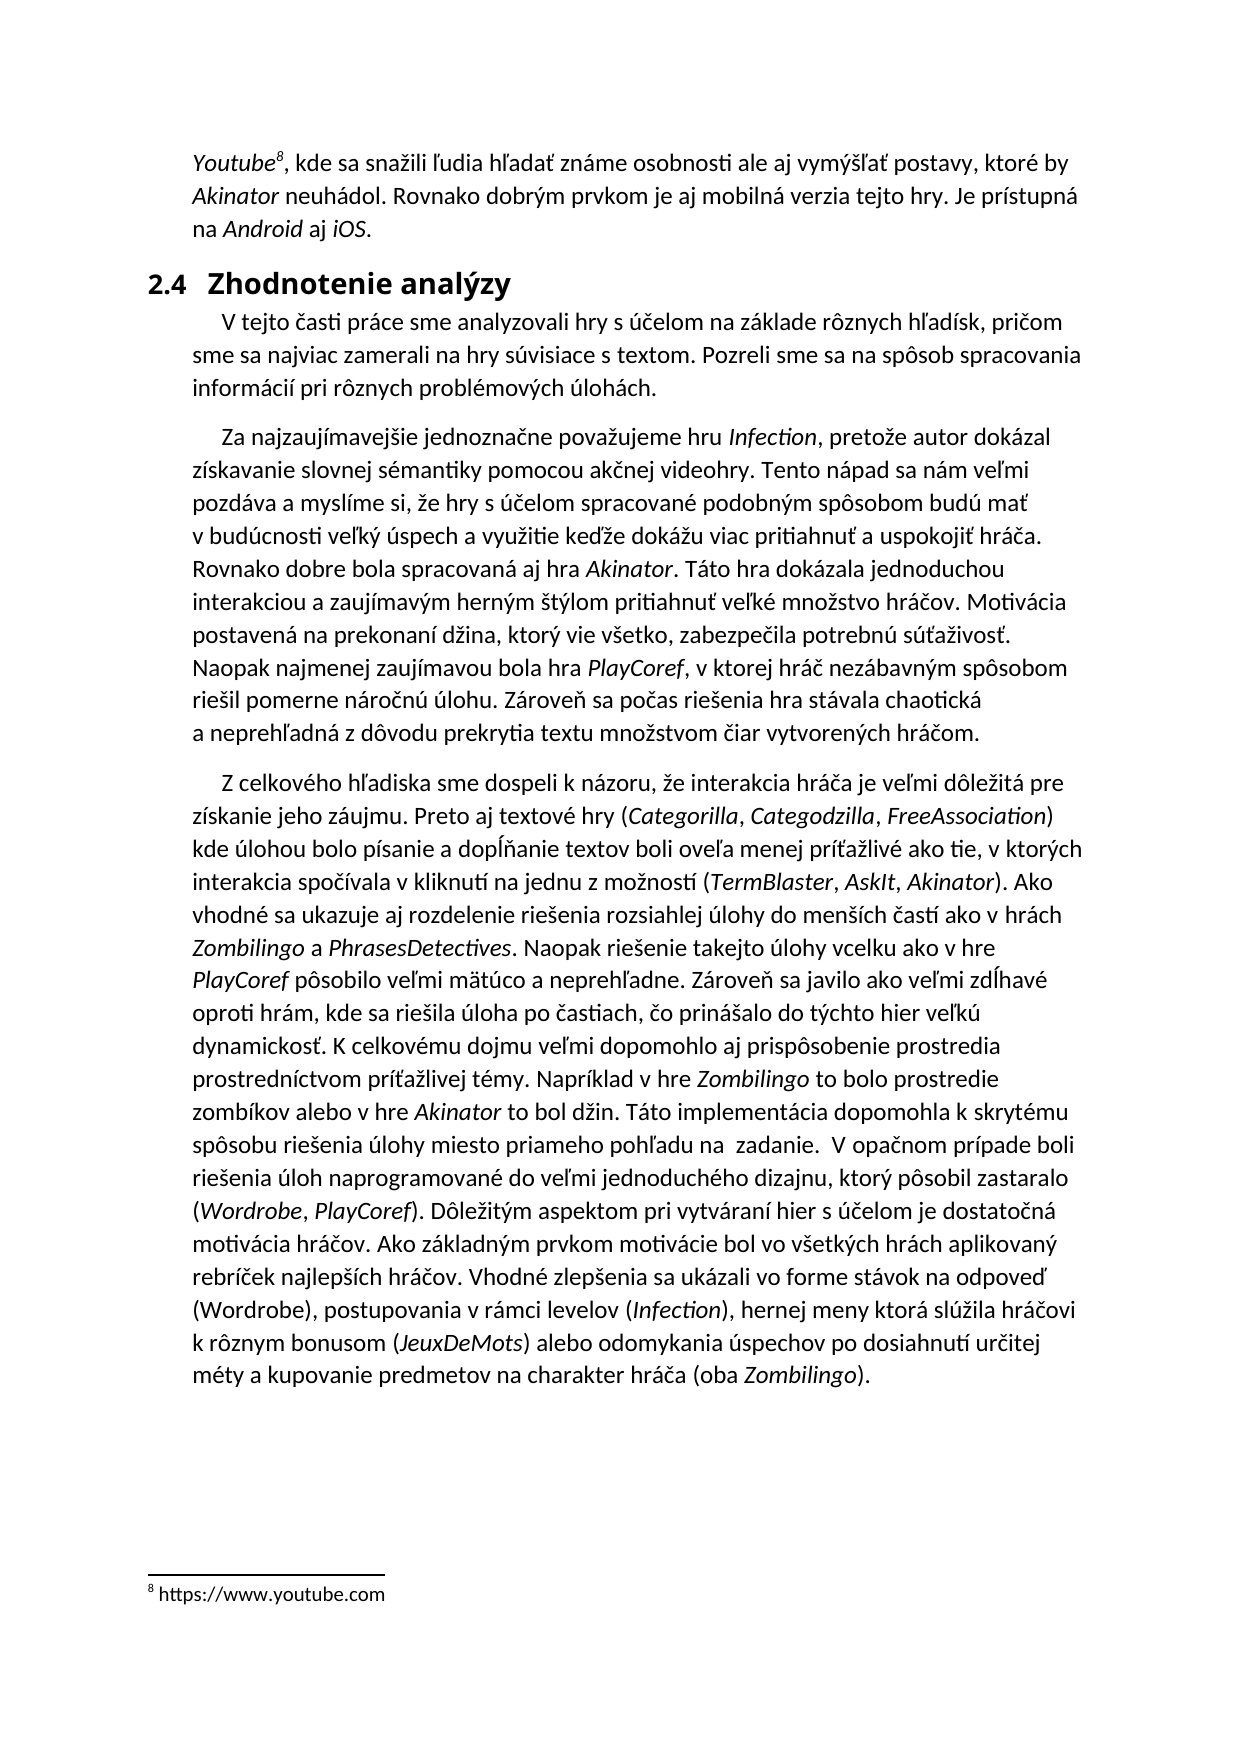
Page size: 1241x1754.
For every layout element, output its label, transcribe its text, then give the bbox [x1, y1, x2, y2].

text V tejto časti práce sme analyzovali hry s účelom na základe rôznych hľadísk, pričom sme sa najviac zamerali na hry súvisiace s textom. Pozreli sme sa na spôsob spracovania informácií pri rôznych problémových úlohách. [192, 306, 1093, 402]
text Za najzaujímavejšie jednoznačne považujeme hru Infection, pretože autor dokázal získavanie slovnej sémantiky pomocou akčnej videohry. Tento nápad sa nám veľmi pozdáva a myslíme si, že hry s účelom spracované podobným spôsobom budú mať v budúcnosti veľký úspech a využitie keďže dokážu viac pritiahnuť a uspokojiť hráča. Rovnako dobre bola spracovaná aj hra Akinator. Táto hra dokázala jednoduchou interakciou a zaujímavým herným štýlom pritiahnuť veľké množstvo hráčov. Motivácia postavená na prekonaní džina, ktorý vie všetko, zabezpečila potrebnú súťaživosť. Naopak najmenej zaujímavou bola hra PlayCoref, v ktorej hráč nezábavným spôsobom riešil pomerne náročnú úlohu. Zároveň sa počas riešenia hra stávala chaotická a neprehľadná z dôvodu prekrytia textu množstvom čiar vytvorených hráčom. [192, 421, 1093, 748]
text Z celkového hľadiska sme dospeli k názoru, že interakcia hráča je veľmi dôležitá pre získanie jeho záujmu. Preto aj textové hry (Categorilla, Categodzilla, FreeAssociation) kde úlohou bolo písanie a dopĺňanie textov boli oveľa menej príťažlivé ako tie, v ktorých interakcia spočívala v kliknutí na jednu z možností (TermBlaster, AskIt, Akinator). Ako vhodné sa ukazuje aj rozdelenie riešenia rozsiahlej úlohy do menších častí ako v hrách Zombilingo a PhrasesDetectives. Naopak riešenie takejto úlohy vcelku ako v hre PlayCoref pôsobilo veľmi mätúco a neprehľadne. Zároveň sa javilo ako veľmi zdĺhavé oproti hrám, kde sa riešila úloha po častiach, čo prinášalo do týchto hier veľkú dynamickosť. K celkovému dojmu veľmi dopomohlo aj prispôsobenie prostredia prostredníctvom príťažlivej témy. Napríklad v hre Zombilingo to bolo prostredie zombíkov alebo v hre Akinator to bol džin. Táto implementácia dopomohla k skrytému spôsobu riešenia úlohy miesto priameho pohľadu na zadanie. V opačnom prípade boli riešenia úloh naprogramované do veľmi jednoduchého dizajnu, ktorý pôsobil zastaralo (Wordrobe, PlayCoref). Dôležitým aspektom pri vytváraní hier s účelom je dostatočná motivácia hráčov. Ako základným prvkom motivácie bol vo všetkých hrách aplikovaný rebríček najlepších hráčov. Vhodné zlepšenia sa ukázali vo forme stávok na odpoveď (Wordrobe), postupovania v rámci levelov (Infection), hernej meny ktorá slúžila hráčovi k rôznym bonusom (JeuxDeMots) alebo odomykania úspechov po dosiahnutí určitej méty a kupovanie predmetov na charakter hráča (oba Zombilingo). [192, 767, 1093, 1390]
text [192, 148, 1093, 244]
subtitle Zhodnotenie analýzy [148, 263, 1093, 303]
